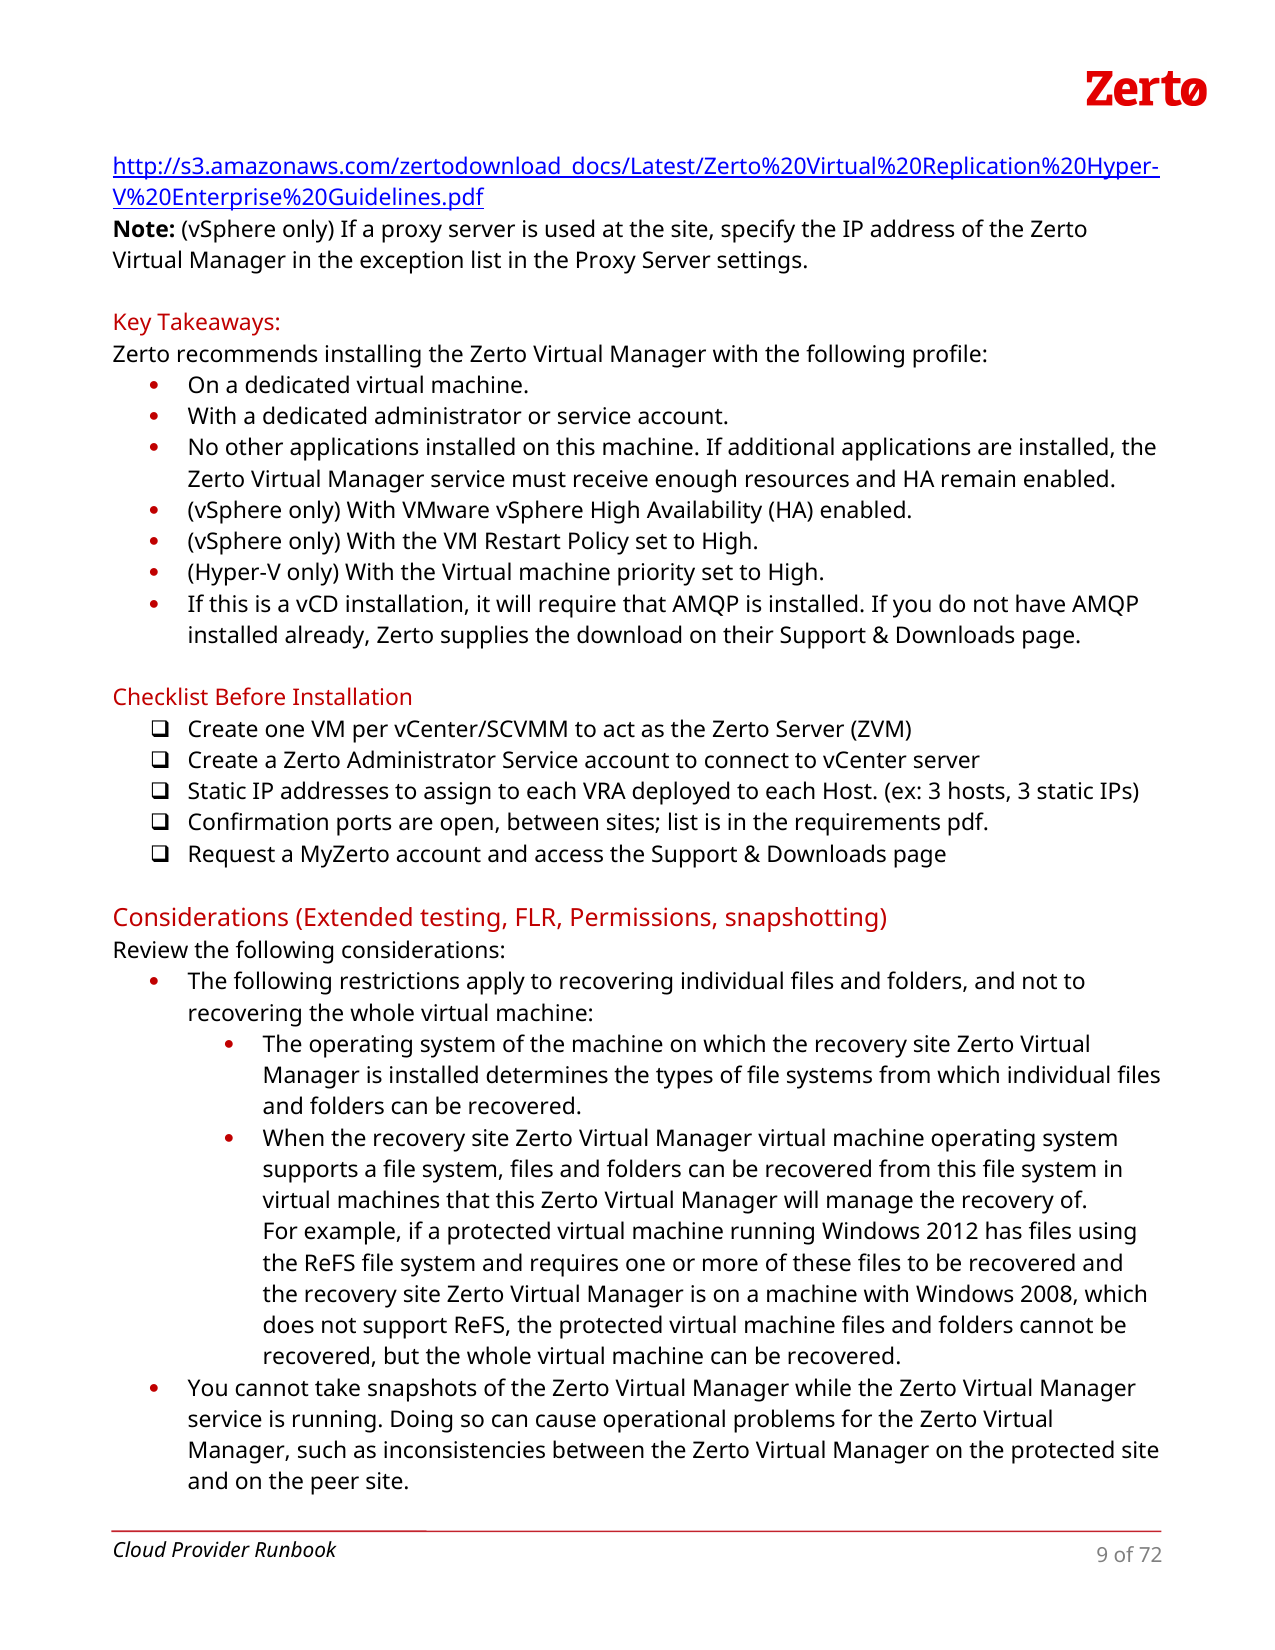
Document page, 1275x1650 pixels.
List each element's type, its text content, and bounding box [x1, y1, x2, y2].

list The following restrictions apply to recovering individual files and folders, and not to recovering the whole virtual machine: [150, 965, 1162, 1028]
text Considerations (Extended testing, FLR, Permissions, snapshotting) [112, 900, 1162, 934]
text Checklist Before Installation [112, 681, 1162, 712]
list (Hyper-V only) With the Virtual machine priority set to High. [150, 556, 1162, 587]
list (vSphere only) With VMware vSphere High Availability (HA) enabled. [150, 494, 1162, 525]
list When the recovery site Zerto Virtual Manager virtual machine operating system supports a file system, files and folders can be recovered from this file system in virtual machines that this Zerto Virtual Manager will manage the recovery of. [225, 1122, 1162, 1215]
text For example, if a protected virtual machine running Windows 2012 has files using the ReFS file system and requires one or more of these files to be recovered and the recovery site Zerto Virtual Manager is on a machine with Windows 2008, which does not support ReFS, the protected virtual machine files and folders cannot be recovered, but the whole virtual machine can be recovered. [262, 1215, 1162, 1372]
list The operating system of the machine on which the recovery site Zerto Virtual Manager is installed determines the types of file systems from which individual files and folders can be recovered. [225, 1028, 1162, 1122]
list You cannot take snapshots of the Zerto Virtual Manager while the Zerto Virtual Manager service is running. Doing so can cause operational problems for the Zerto Virtual Manager, such as inconsistencies between the Zerto Virtual Manager on the protected site and on the peer site. [150, 1372, 1162, 1497]
list Confirmation ports are open, between sites; list is in the requirements pdf. [150, 806, 1162, 837]
list Static IP addresses to assign to each VRA deployed to each Host. (ex: 3 hosts, 3 static IPs) [150, 775, 1162, 806]
list With a dedicated administrator or service account. [150, 400, 1162, 431]
text http://s3.amazonaws.com/zertodownload_docs/Latest/Zerto%20Virtual%20Replication%20Hyper-V%20Enterprise%20Guidelines.pdf [112, 150, 1162, 212]
text Key Takeaways: [112, 306, 1162, 337]
list If this is a vCD installation, it will require that AMQP is installed. If you do not have AMQP installed already, Zerto supplies the download on their Support & Downloads page. [150, 587, 1162, 650]
list Request a MyZerto account and access the Support & Downloads page [150, 837, 1162, 869]
text Review the following considerations: [112, 934, 1162, 965]
list On a dedicated virtual machine. [150, 369, 1162, 400]
list No other applications installed on this machine. If additional applications are installed, the Zerto Virtual Manager service must receive enough resources and HA remain enabled. [150, 431, 1162, 494]
picture [1086, 71, 1207, 106]
text Note: (vSphere only) If a proxy server is used at the site, specify the IP address of the Zerto Virtual Manager in the exception list in the Proxy Server settings. [112, 212, 1162, 275]
list Create a Zerto Administrator Service account to connect to vCenter server [150, 744, 1162, 775]
text Zerto recommends installing the Zerto Virtual Manager with the following profile: [112, 337, 1162, 369]
list (vSphere only) With the VM Restart Policy set to High. [150, 525, 1162, 556]
list Create one VM per vCenter/SCVMM to act as the Zerto Server (ZVM) [150, 712, 1162, 744]
